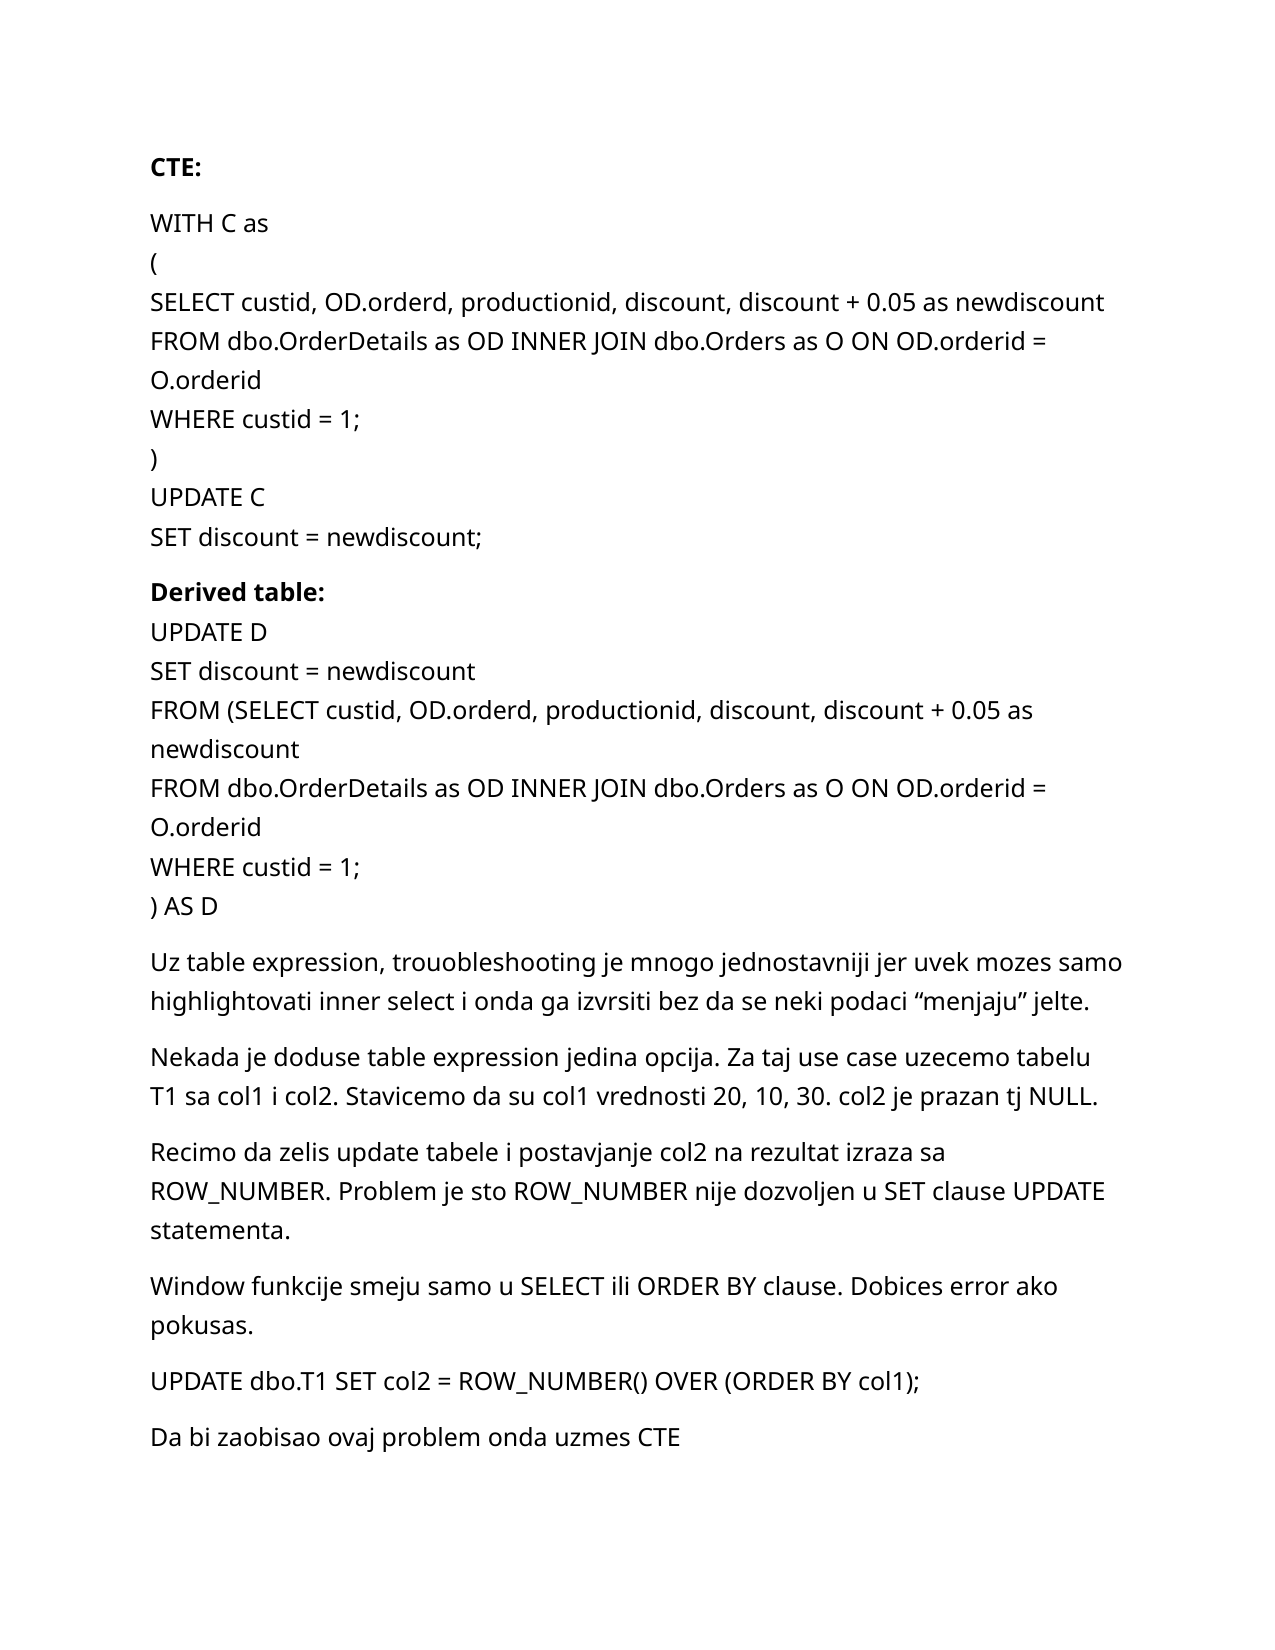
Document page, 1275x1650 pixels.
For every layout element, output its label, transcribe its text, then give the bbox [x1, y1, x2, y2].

text Da bi zaobisao ovaj problem onda uzmes CTE [150, 1419, 1125, 1453]
text Nekada je doduse table expression jedina opcija. Za taj use case uzecemo tabelu T1 sa col1 i col2. Stavicemo da su col1 vrednosti 20, 10, 30. col2 je prazan tj NULL. [150, 1039, 1125, 1112]
text WITH C as ( SELECT custid, OD.orderd, productionid, discount, discount + 0.05 as newdiscount FROM dbo.OrderDetails as OD INNER JOIN dbo.Orders as O ON OD.orderid = O.orderid WHERE custid = 1; ) UPDATE C SET discount = newdiscount; [150, 206, 1125, 553]
text Derived table: UPDATE D SET discount = newdiscount FROM (SELECT custid, OD.orderd, productionid, discount, discount + 0.05 as newdiscount FROM dbo.OrderDetails as OD INNER JOIN dbo.Orders as O ON OD.orderid = O.orderid WHERE custid = 1; ) AS D [150, 575, 1125, 922]
text Window funkcije smeju samo u SELECT ili ORDER BY clause. Dobices error ako pokusas. [150, 1268, 1125, 1342]
text Recimo da zelis update tabele i postavjanje col2 na rezultat izraza sa ROW_NUMBER. Problem je sto ROW_NUMBER nije dozvoljen u SET clause UPDATE statementa. [150, 1134, 1125, 1247]
text CTE: [150, 150, 1125, 184]
text UPDATE dbo.T1 SET col2 = ROW_NUMBER() OVER (ORDER BY col1); [150, 1363, 1125, 1397]
text Uz table expression, trouobleshooting je mnogo jednostavniji jer uvek mozes samo highlightovati inner select i onda ga izvrsiti bez da se neki podaci “menjaju” jelte. [150, 944, 1125, 1017]
